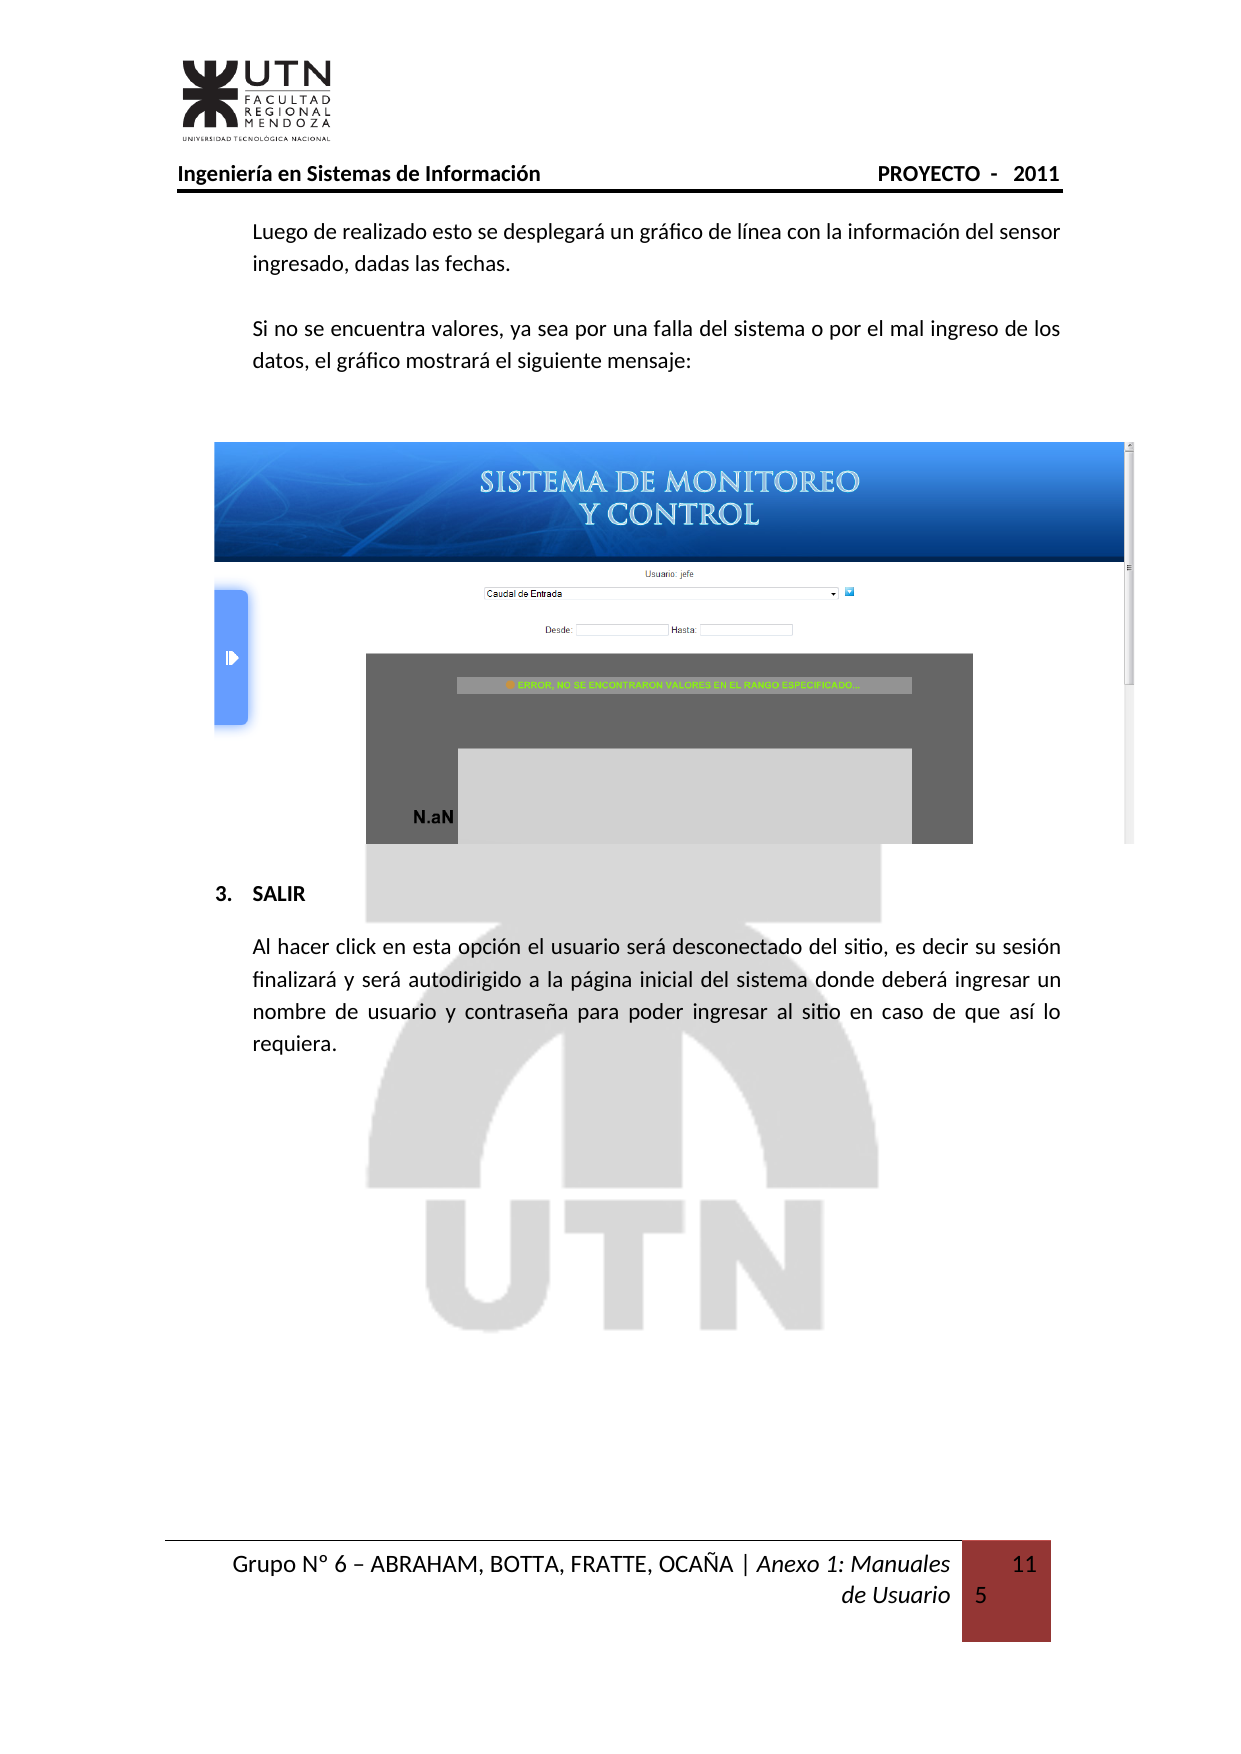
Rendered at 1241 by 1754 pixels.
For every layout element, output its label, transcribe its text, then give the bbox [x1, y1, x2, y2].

list Luego de realizado esto se desplegará un gráfico de línea con la información del sensor ingresado, dadas las fechas. [252, 217, 1063, 278]
list Si no se encuentra valores, ya sea por una falla del sistema o por el mal ingreso de los datos, el gráfico mostrará el siguiente mensaje: [252, 314, 1063, 374]
picture [177, 59, 334, 147]
picture [214, 442, 1135, 844]
list SALIR [215, 879, 1063, 907]
text Al hacer click en esta opción el usuario será desconectado del sitio, es decir su sesión finalizará y será autodirigido a la página inicial del sistema donde deberá ingresar un nombre de usuario y contraseña para poder ingresar al sitio en caso de que así lo requiera. [252, 932, 1063, 1057]
